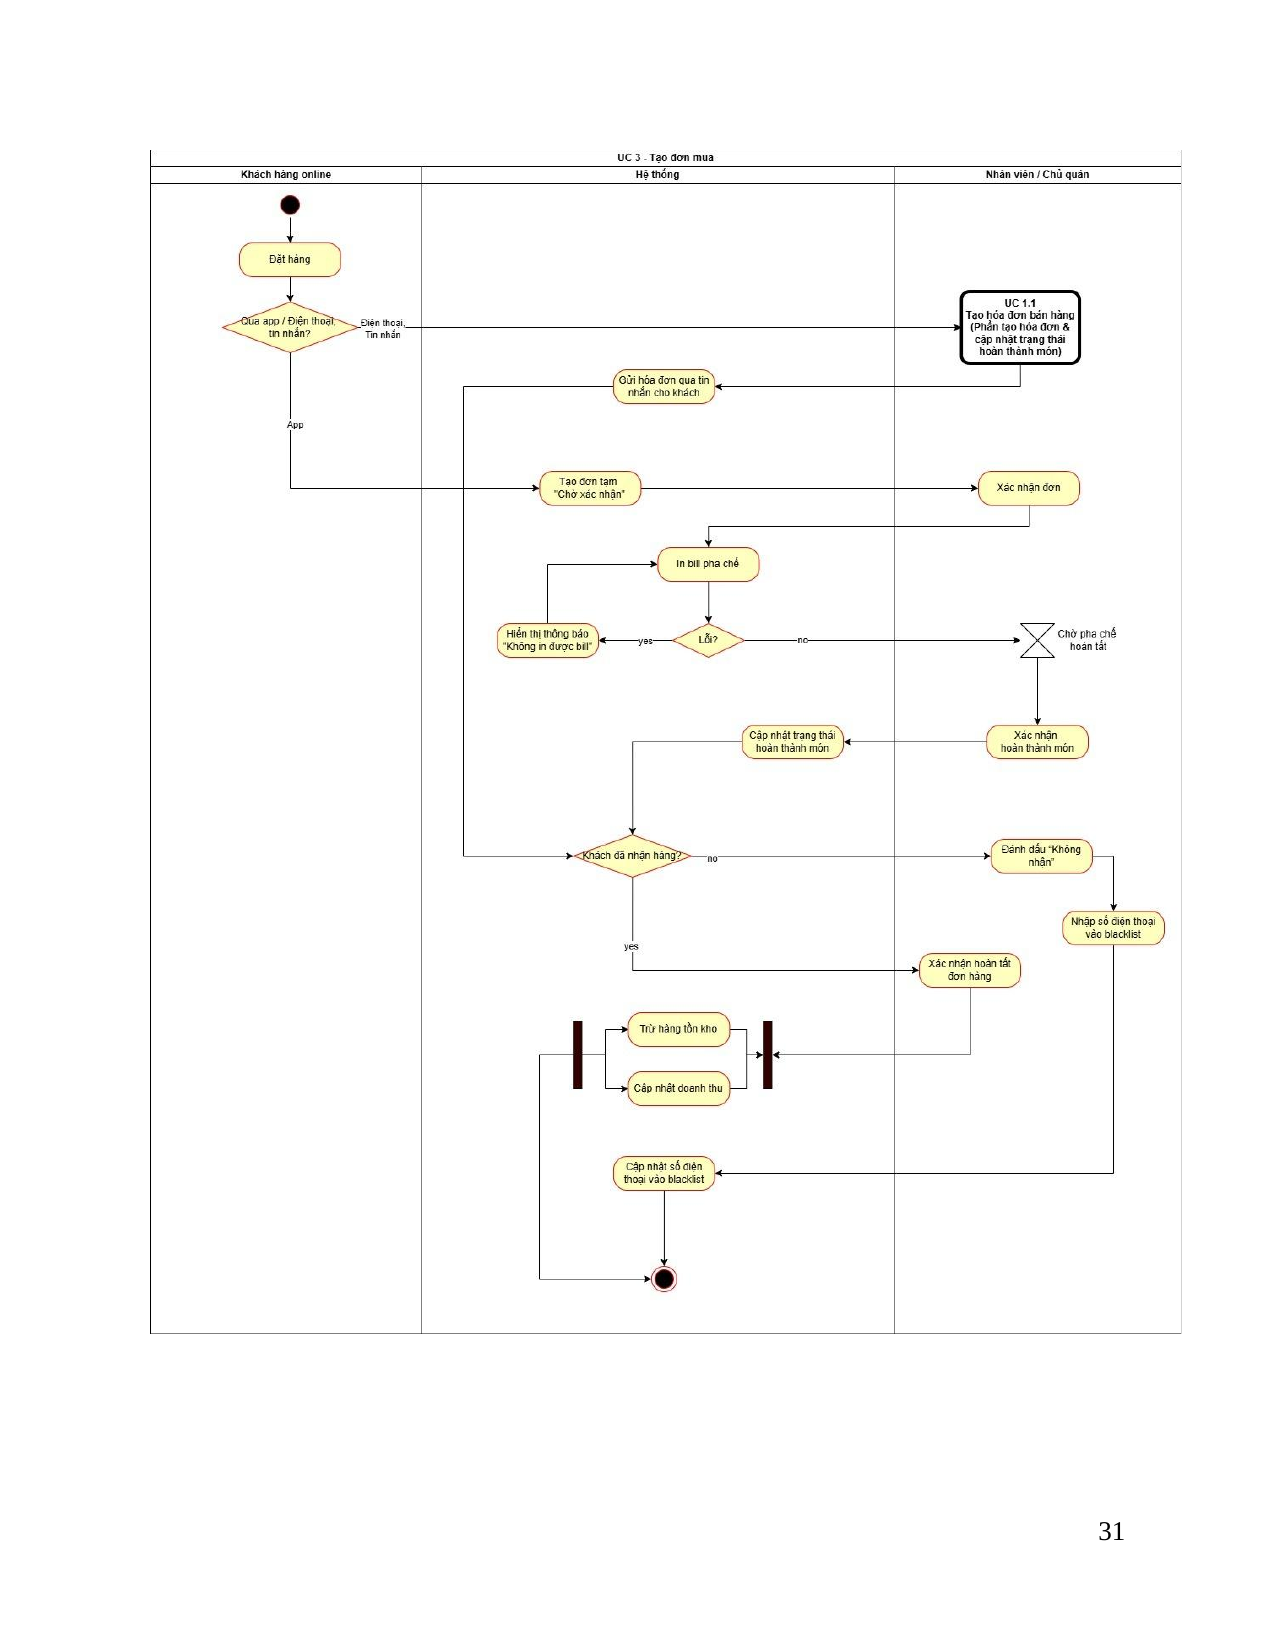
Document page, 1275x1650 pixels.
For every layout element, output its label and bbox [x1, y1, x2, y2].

picture [150, 150, 1182, 1334]
